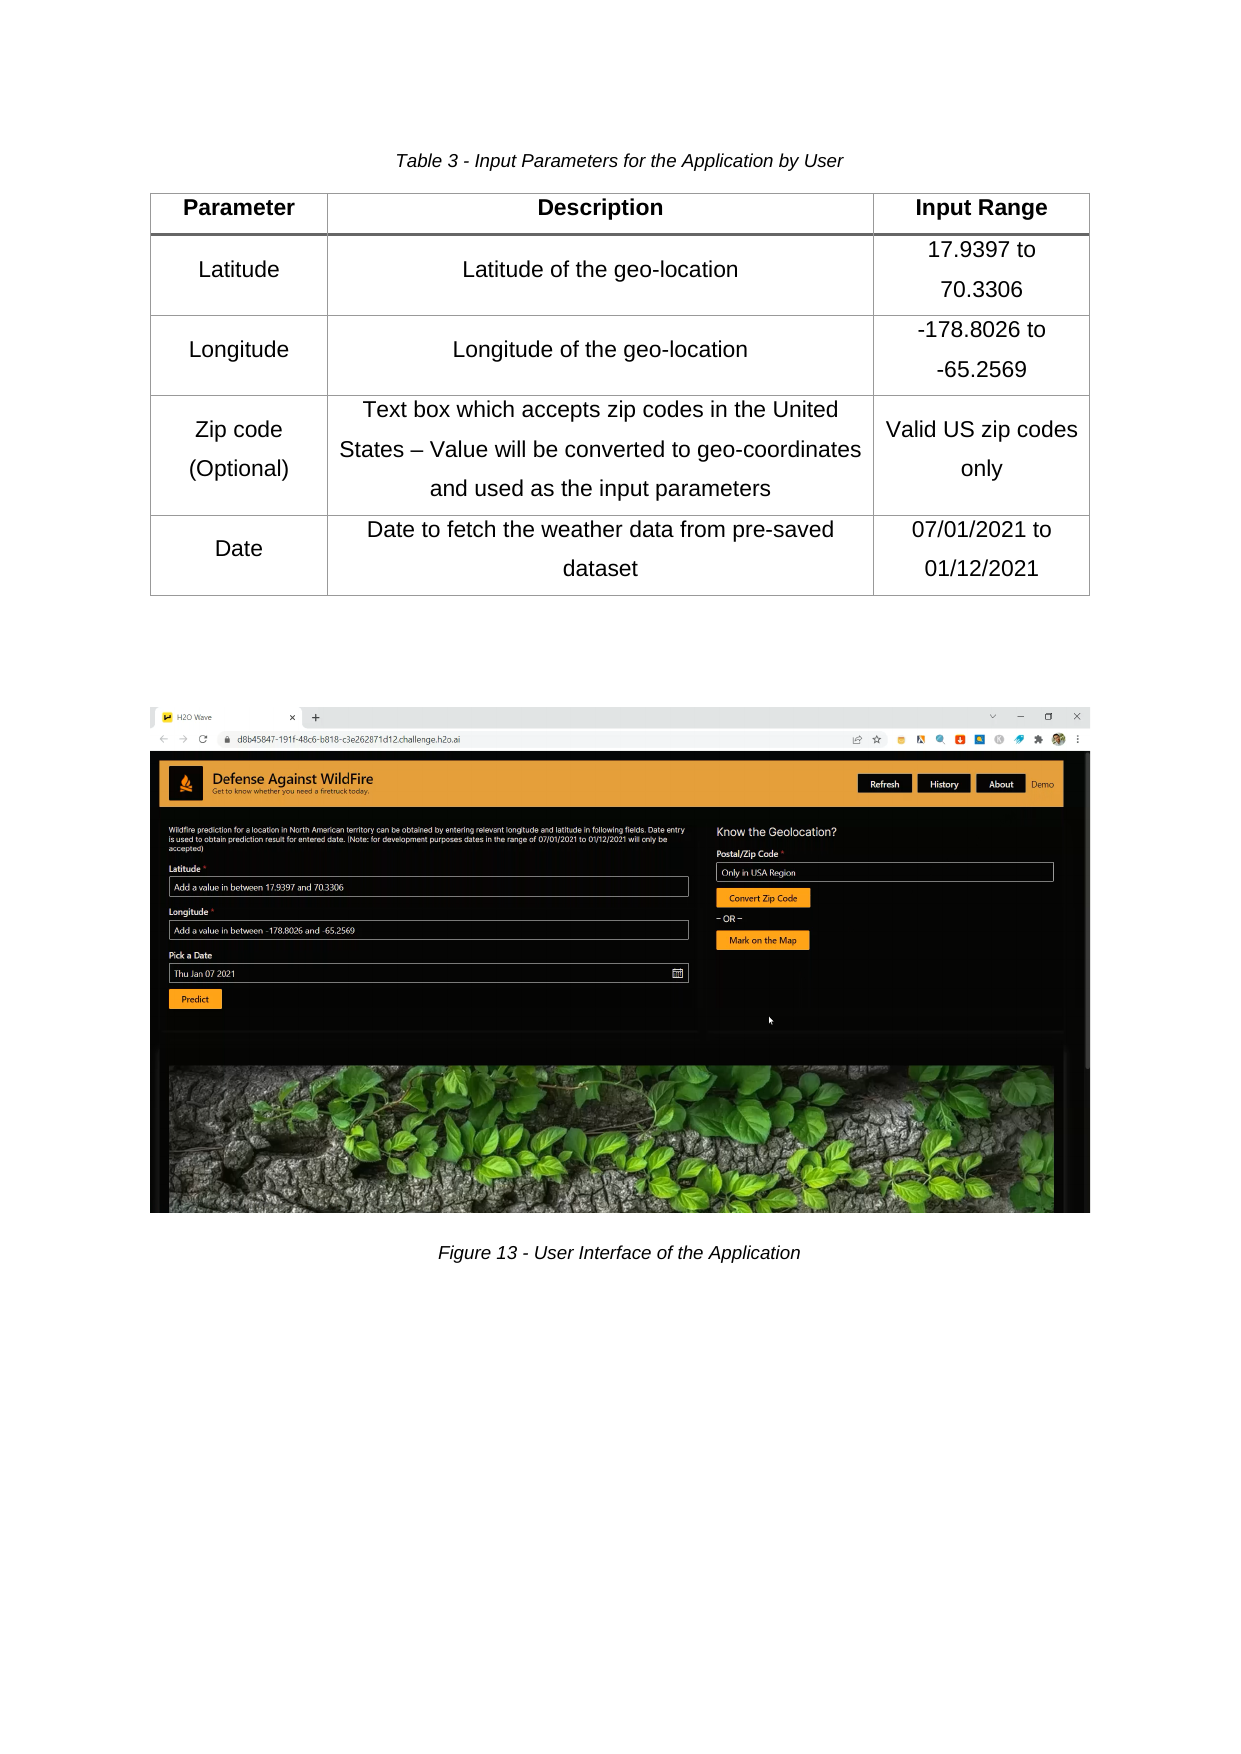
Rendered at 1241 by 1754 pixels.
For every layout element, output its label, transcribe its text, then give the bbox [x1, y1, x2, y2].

table_cell Latitude [151, 236, 327, 315]
table_cell 07/01/2021 to 01/12/2021 [874, 516, 1089, 594]
table_header Parameter [151, 194, 327, 233]
table_cell Longitude of the geo-location [328, 316, 873, 395]
table_cell Latitude of the geo-location [328, 236, 873, 315]
picture [150, 707, 1091, 1213]
text Figure 13 - User Interface of the Application [150, 1242, 1090, 1263]
table_header Input Range [874, 194, 1089, 233]
table_cell -178.8026 to -65.2569 [874, 316, 1089, 395]
table_cell Longitude [151, 316, 327, 395]
table_cell Date [151, 516, 327, 594]
table_cell Valid US zip codes only [874, 396, 1089, 514]
text Table 3 - Input Parameters for the Application by User [150, 150, 1090, 172]
table_cell 17.9397 to 70.3306 [874, 236, 1089, 315]
table_cell Text box which accepts zip codes in the United States – Value will be converted to geo-coordinates and used as the input parameters [328, 396, 873, 514]
table_cell Date to fetch the weather data from pre-saved dataset [328, 516, 873, 594]
table_cell Zip code (Optional) [151, 396, 327, 514]
table_header Description [328, 194, 873, 233]
